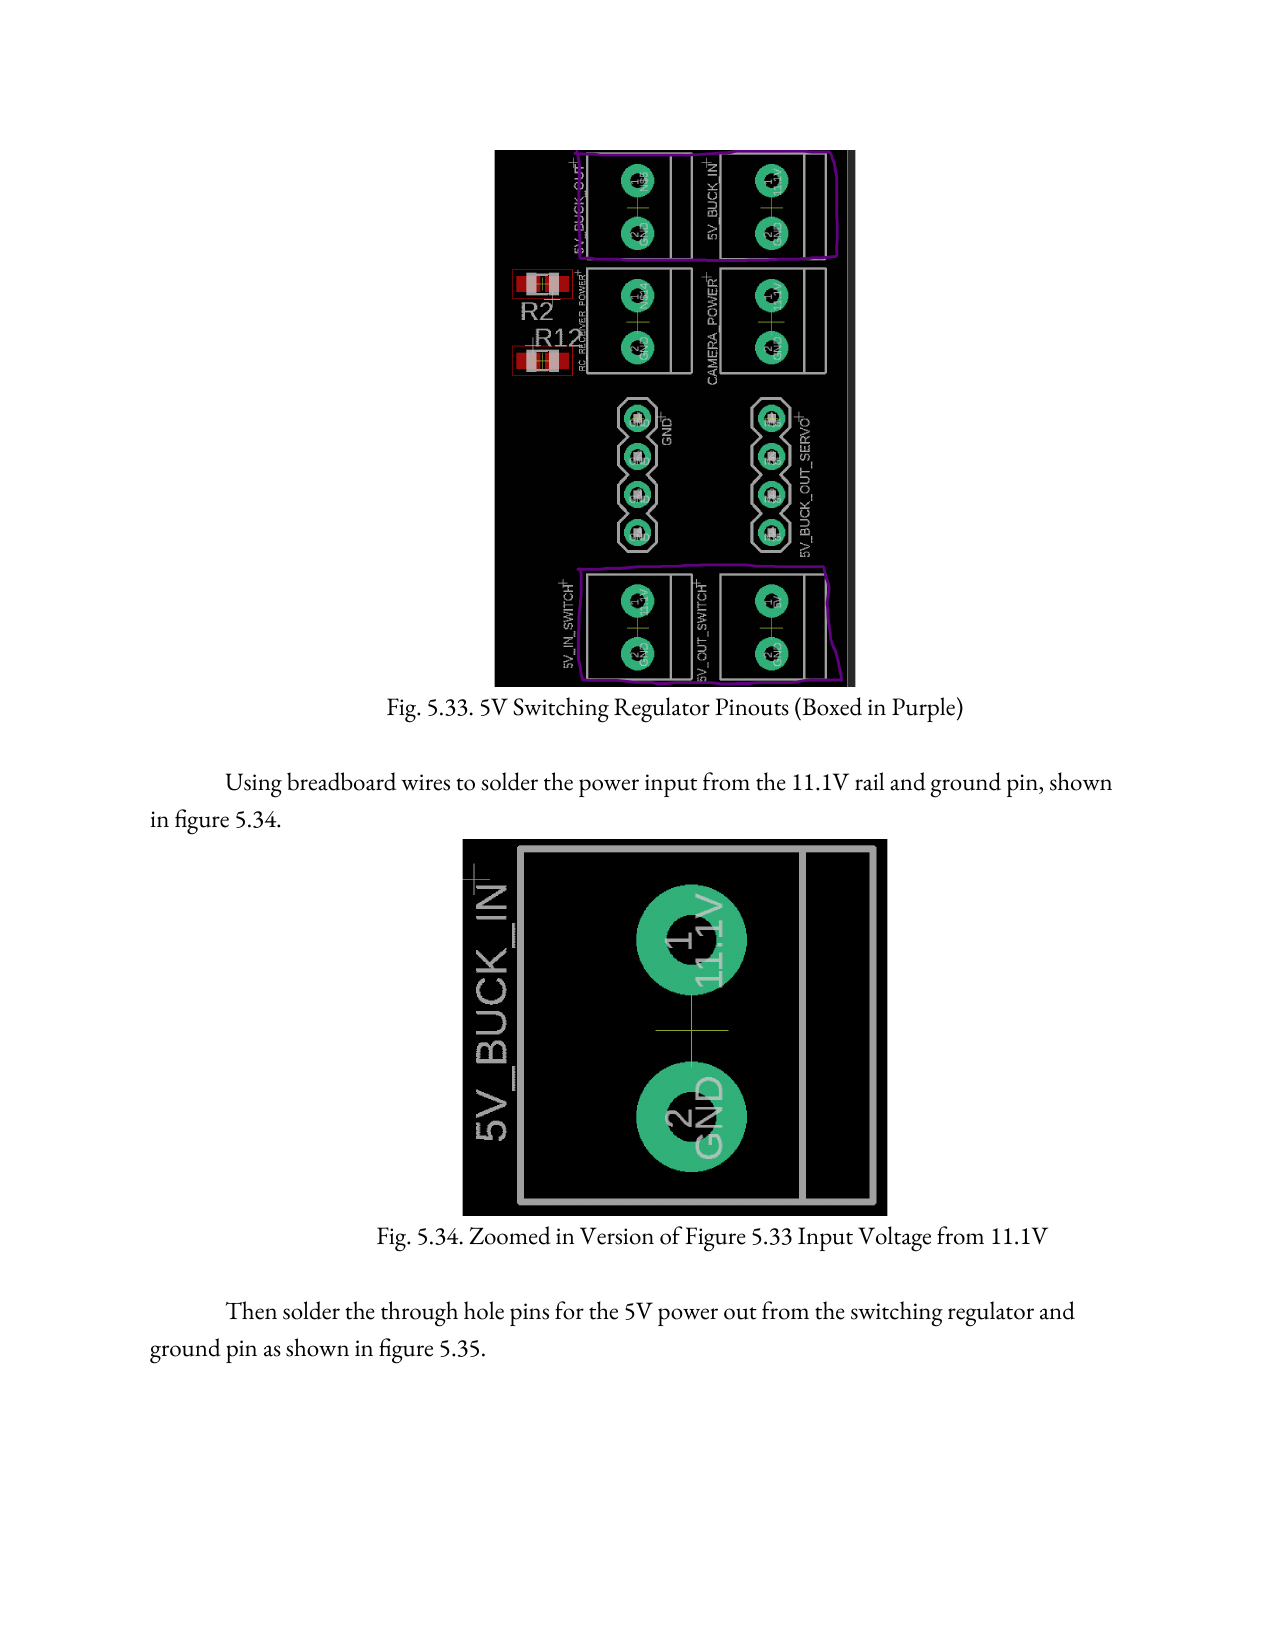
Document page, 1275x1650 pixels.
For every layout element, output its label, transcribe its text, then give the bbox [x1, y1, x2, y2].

text Fig. 5.33. 5V Switching Regulator Pinouts (Boxed in Purple) [150, 690, 1125, 723]
text Using breadboard wires to solder the power input from the 11.1V rail and ground pin, shown in figure 5.34. [150, 765, 1125, 835]
text Then solder the through hole pins for the 5V power out from the switching regulator and ground pin as shown in figure 5.35. [150, 1294, 1125, 1364]
text Fig. 5.34. Zoomed in Version of Figure 5.33 Input Voltage from 11.1V [225, 1219, 1125, 1252]
picture [494, 150, 856, 687]
picture [462, 839, 888, 1216]
